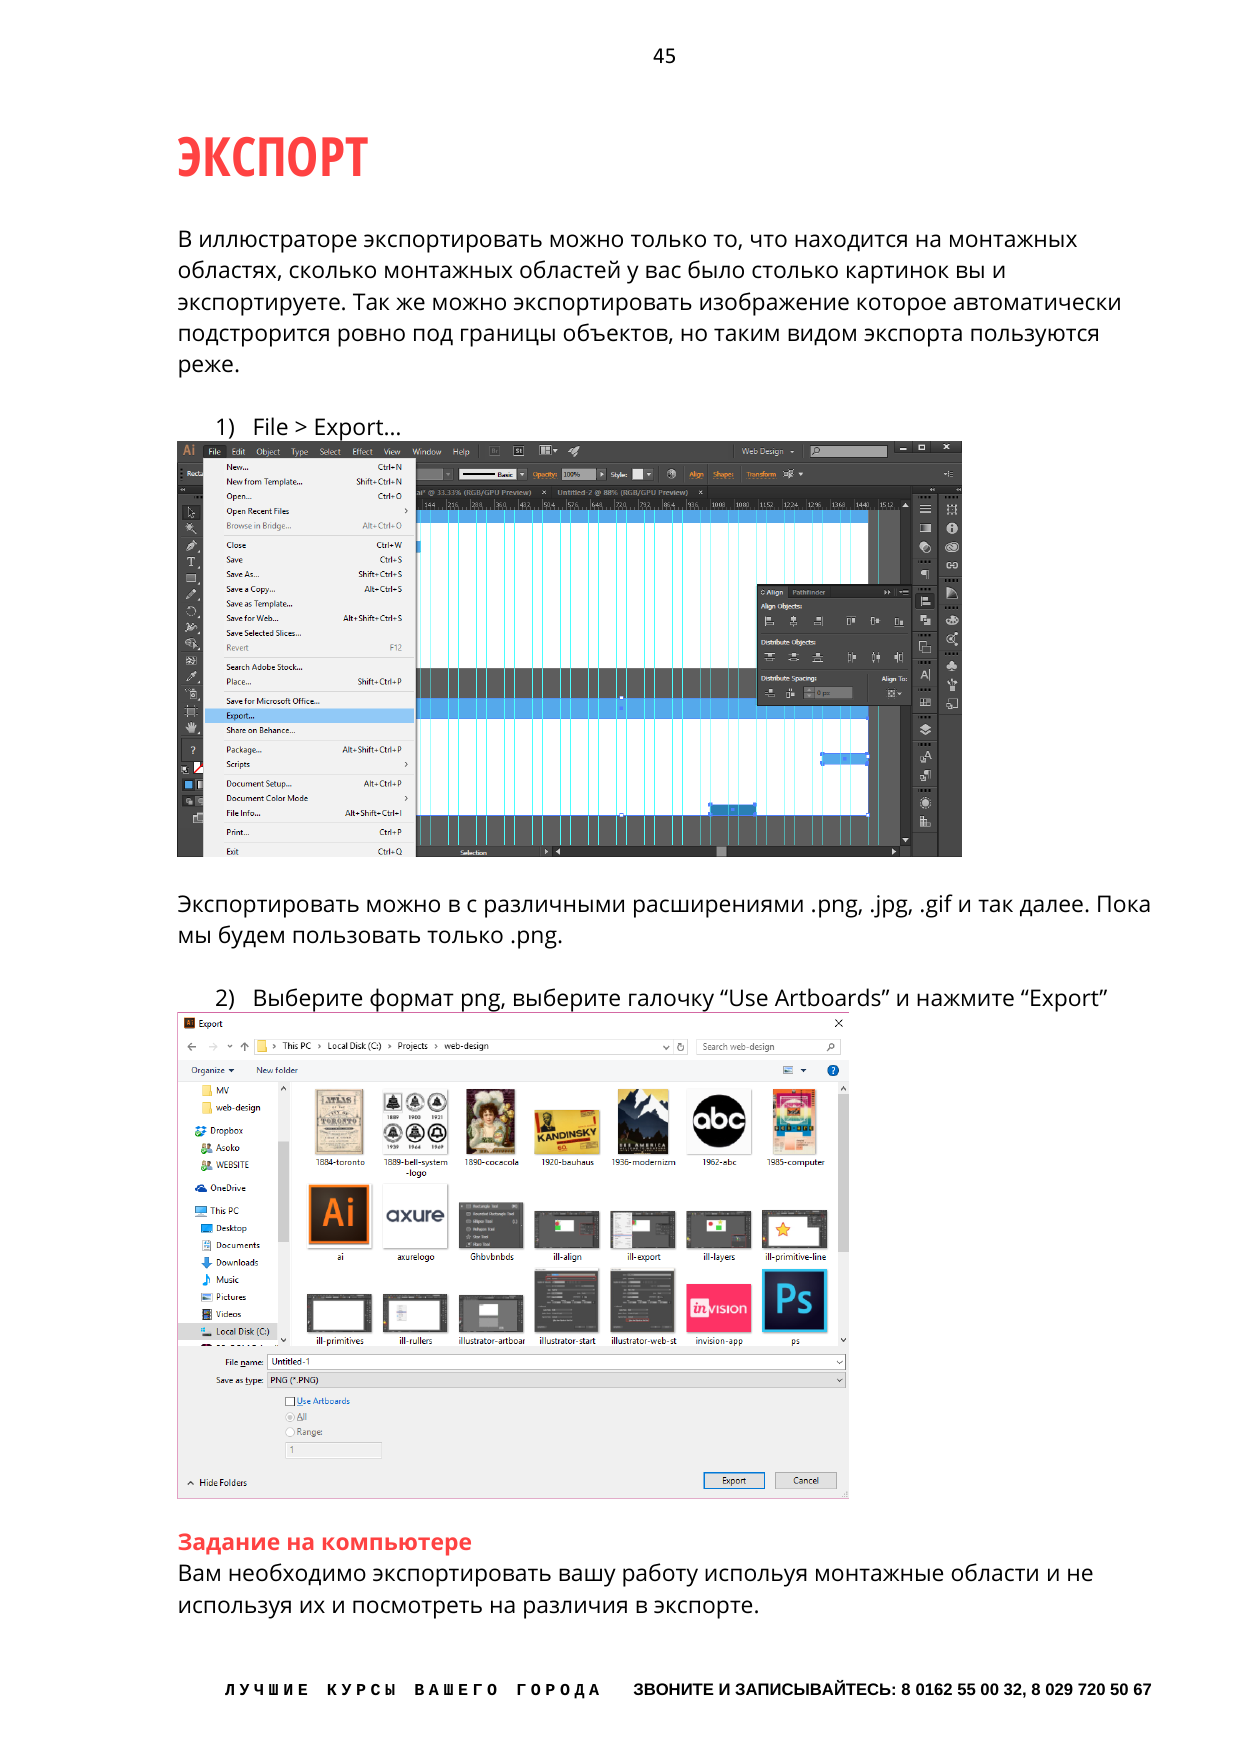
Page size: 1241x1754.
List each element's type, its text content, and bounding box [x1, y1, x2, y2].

list File > Export… [215, 411, 1152, 442]
picture [177, 441, 962, 857]
picture [177, 1012, 849, 1499]
text Задание на компьютере [177, 1526, 1152, 1557]
title ЭКСПОРТ [177, 118, 1152, 192]
list Выберите формат png, выберите галочку “Use Artboards” и нажмите “Export” [215, 982, 1152, 1013]
text Экспортировать можно в с различными расширениями .png, .jpg, .gif и так далее. Пока мы будем пользовать только .png. [177, 888, 1152, 950]
text В иллюстраторе экспортировать можно только то, что находится на монтажных областях, сколько монтажных областей у вас было столько картинок вы и экспортируете. Так же можно экспортировать изображение которое автоматически подстрорится ровно под границы объектов, но таким видом экспорта пользуются реже. [177, 223, 1152, 379]
text Вам необходимо экспортировать вашу работу испольуя монтажные области и не используя их и посмотреть на различия в экспорте. [177, 1557, 1152, 1620]
